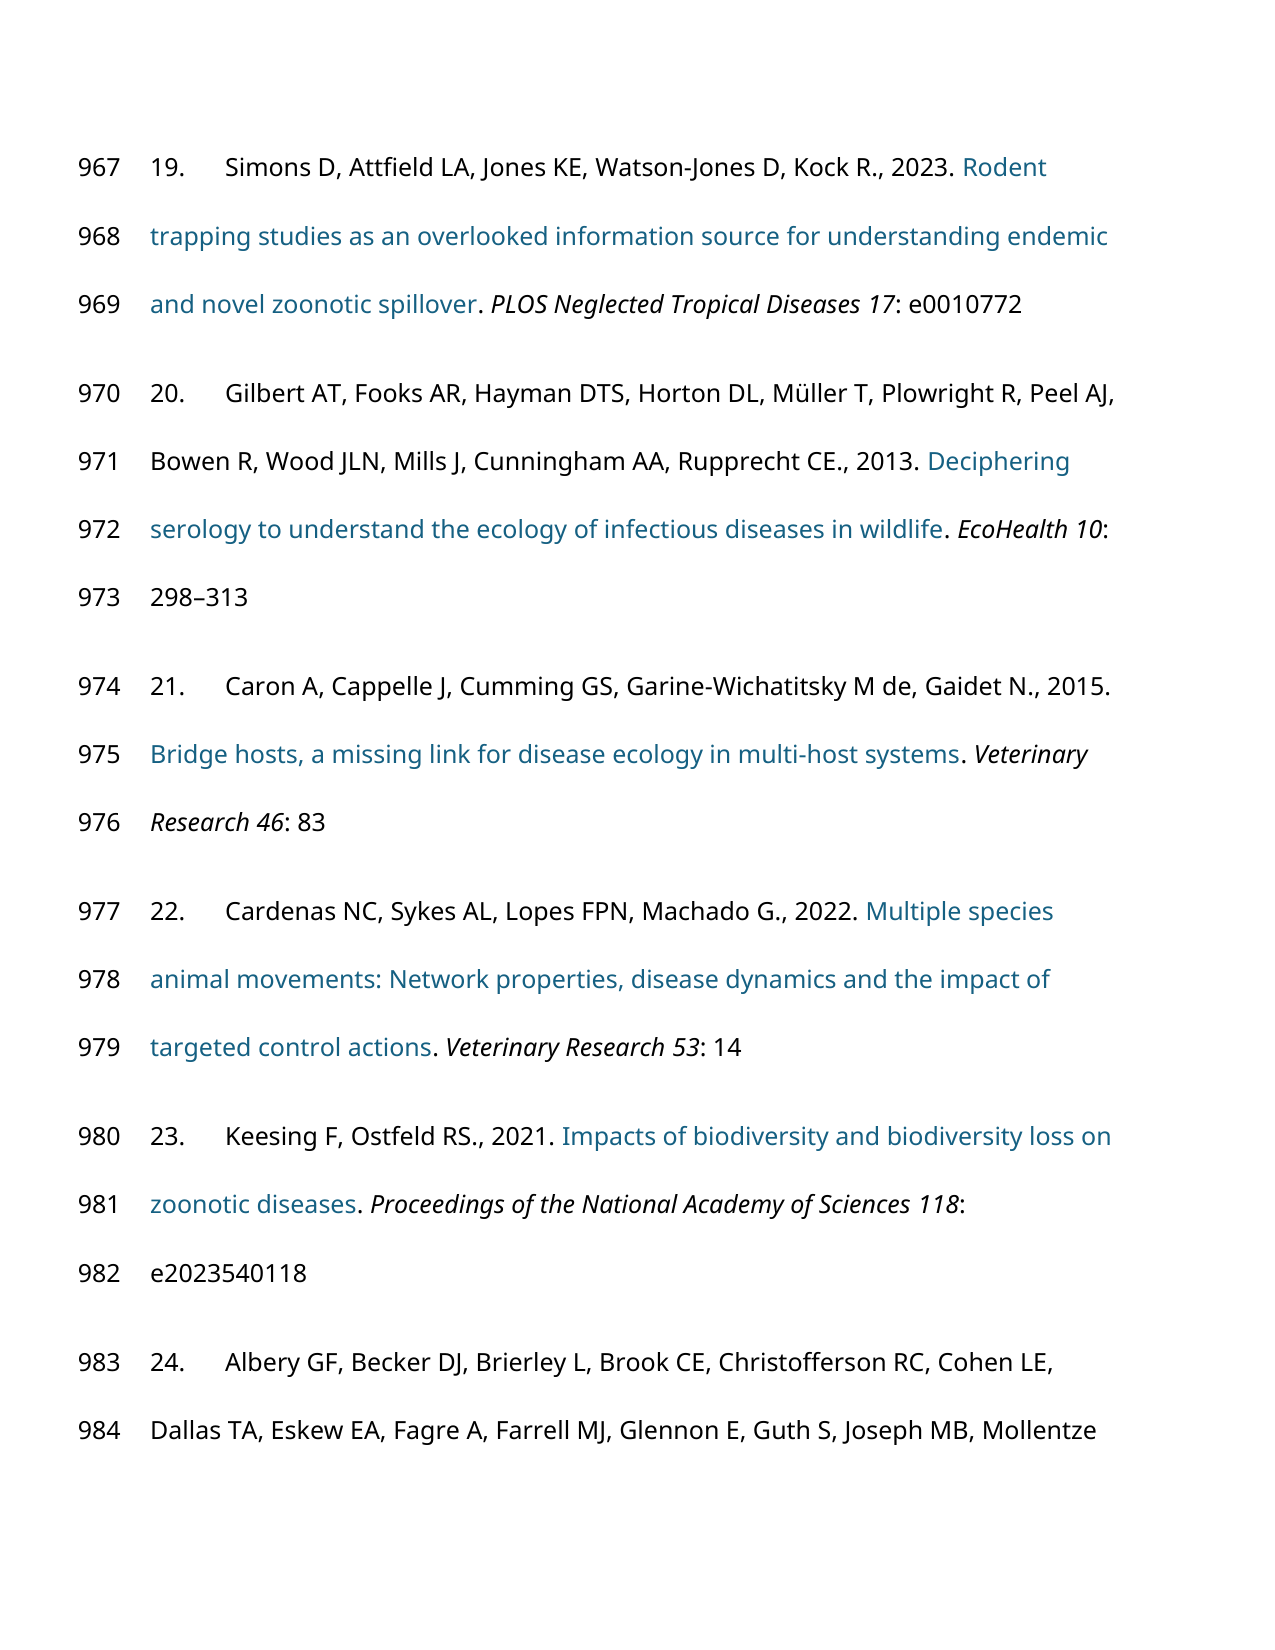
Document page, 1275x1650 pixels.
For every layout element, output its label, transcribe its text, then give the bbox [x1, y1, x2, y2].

text 22. Cardenas NC, Sykes AL, Lopes FPN, Machado G., 2022. Multiple species animal movements: Network properties, disease dynamics and the impact of targeted control actions. Veterinary Research 53: 14 [150, 894, 1125, 1064]
text 23. Keesing F, Ostfeld RS., 2021. Impacts of biodiversity and biodiversity loss on zoonotic diseases. Proceedings of the National Academy of Sciences 118: e2023540118 [150, 1119, 1125, 1289]
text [150, 1344, 1125, 1446]
text 19. Simons D, Attfield LA, Jones KE, Watson-Jones D, Kock R., 2023. Rodent trapping studies as an overlooked information source for understanding endemic and novel zoonotic spillover. PLOS Neglected Tropical Diseases 17: e0010772 [150, 150, 1125, 320]
text 20. Gilbert AT, Fooks AR, Hayman DTS, Horton DL, Müller T, Plowright R, Peel AJ, Bowen R, Wood JLN, Mills J, Cunningham AA, Rupprecht CE., 2013. Deciphering serology to understand the ecology of infectious diseases in wildlife. EcoHealth 10: 298–313 [150, 375, 1125, 614]
text 21. Caron A, Cappelle J, Cumming GS, Garine-Wichatitsky M de, Gaidet N., 2015. Bridge hosts, a missing link for disease ecology in multi-host systems. Veterinary Research 46: 83 [150, 668, 1125, 839]
